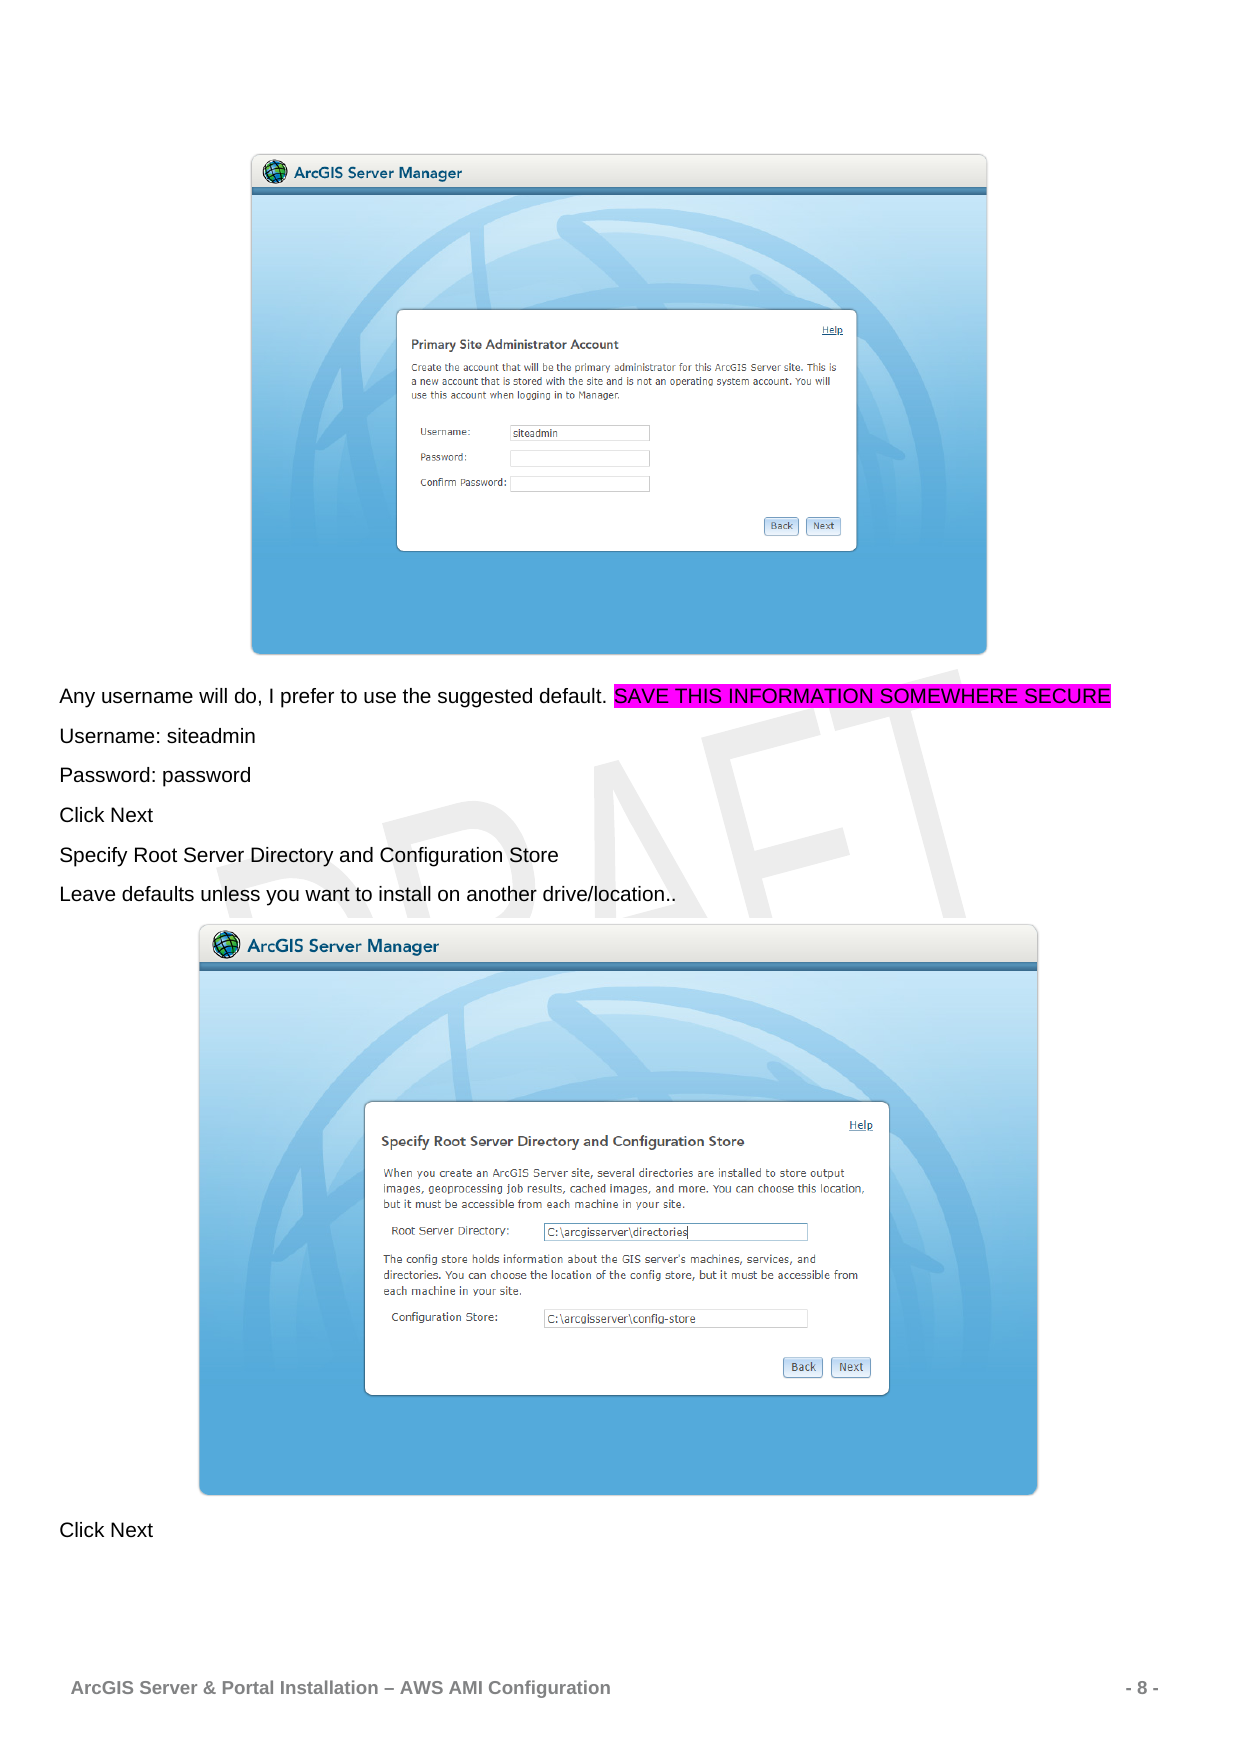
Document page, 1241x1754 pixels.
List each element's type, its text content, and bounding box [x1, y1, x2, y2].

text Username: siteadmin [59, 721, 1181, 748]
text Click Next [59, 800, 1181, 827]
text Any username will do, I prefer to use the suggested default. SAVE THIS INFORMATION SOMEWHERE SECURE [59, 681, 1181, 708]
text Password: password [59, 760, 1181, 787]
picture [241, 147, 1000, 669]
text Click Next [59, 1514, 1181, 1541]
picture [193, 918, 1047, 1502]
text Leave defaults unless you want to install on another drive/location.. [59, 879, 1181, 906]
text Specify Root Server Directory and Configuration Store [59, 839, 1181, 866]
